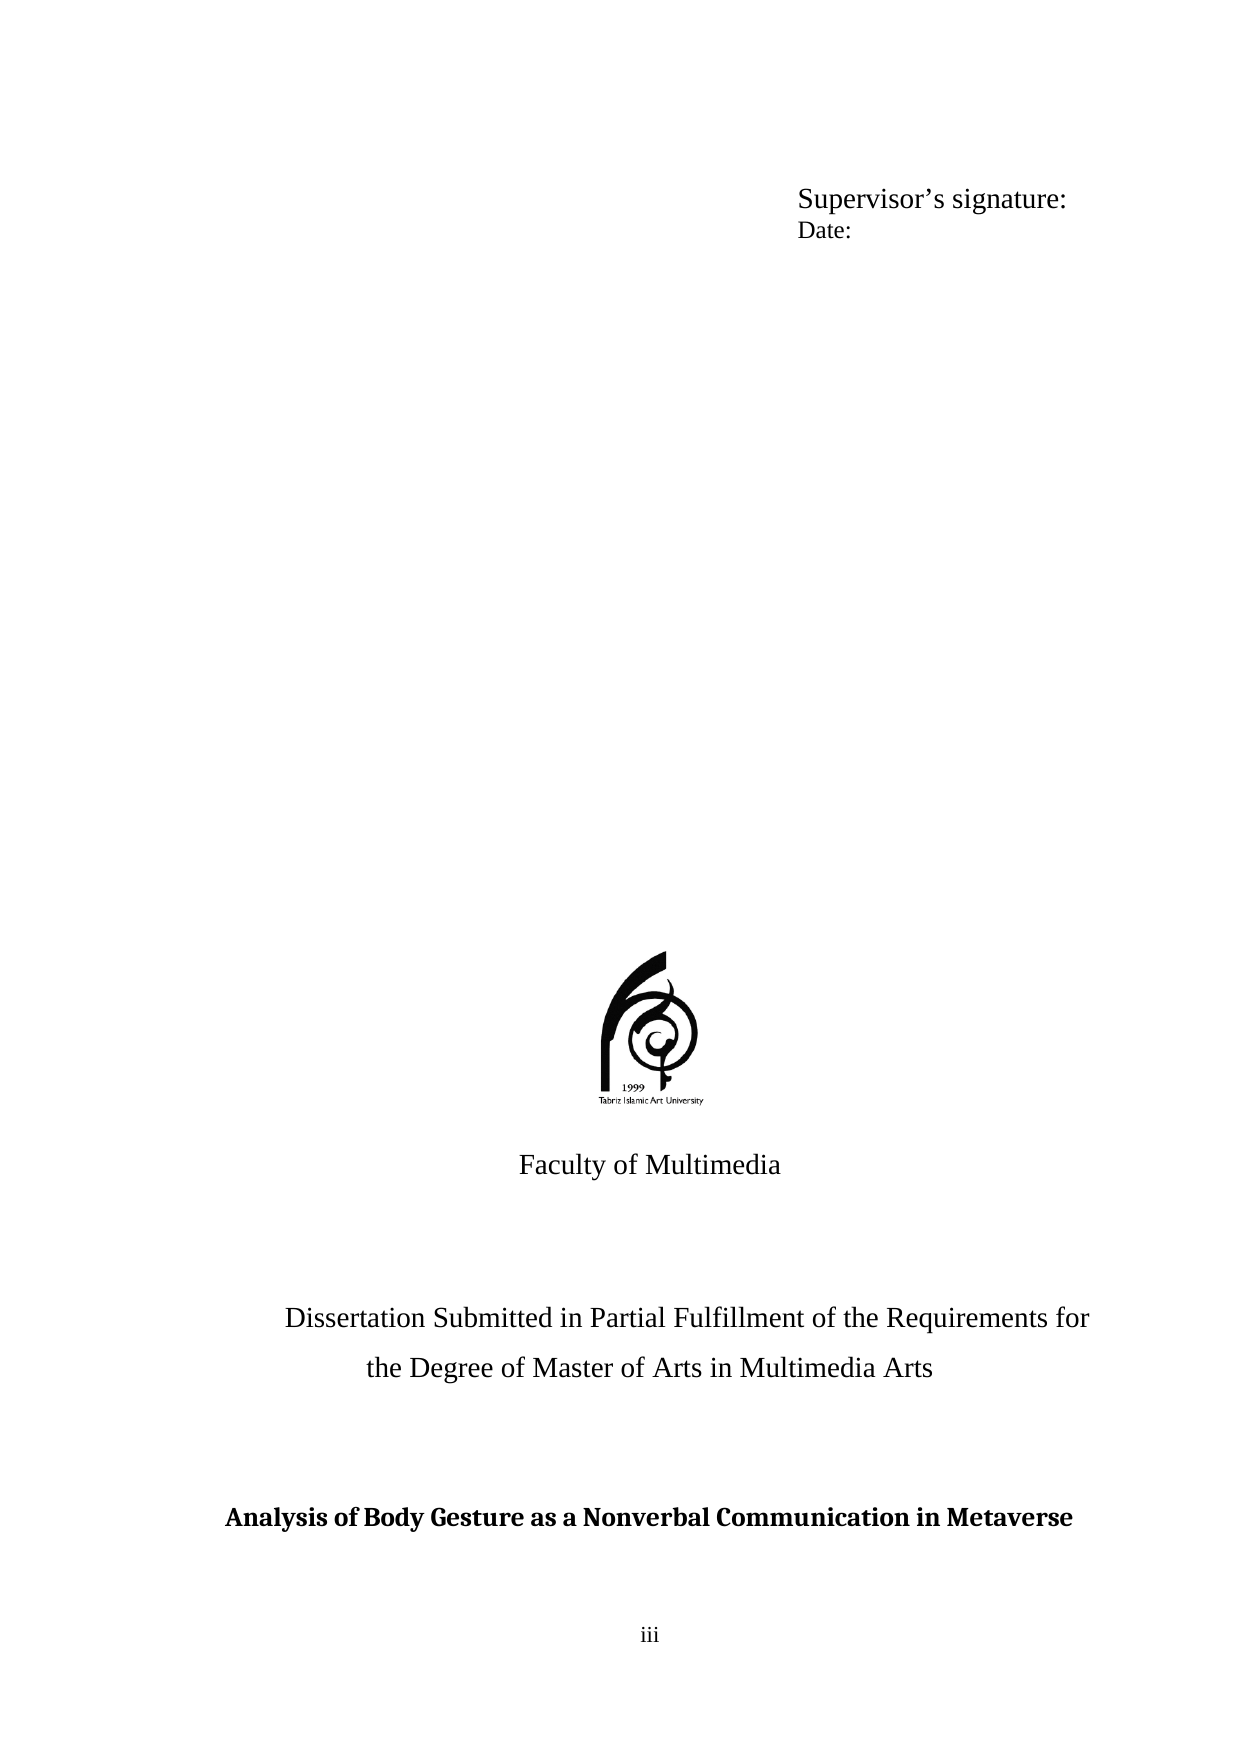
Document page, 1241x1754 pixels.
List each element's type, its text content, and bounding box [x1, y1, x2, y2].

text Dissertation Submitted in Partial Fulfillment of the Requirements for the Degree of Master of [207, 1300, 1092, 1383]
text Supervisor’s signature: [797, 181, 1092, 215]
text Faculty of [207, 1147, 1092, 1181]
text Date: [797, 215, 1092, 243]
picture [587, 947, 712, 1114]
